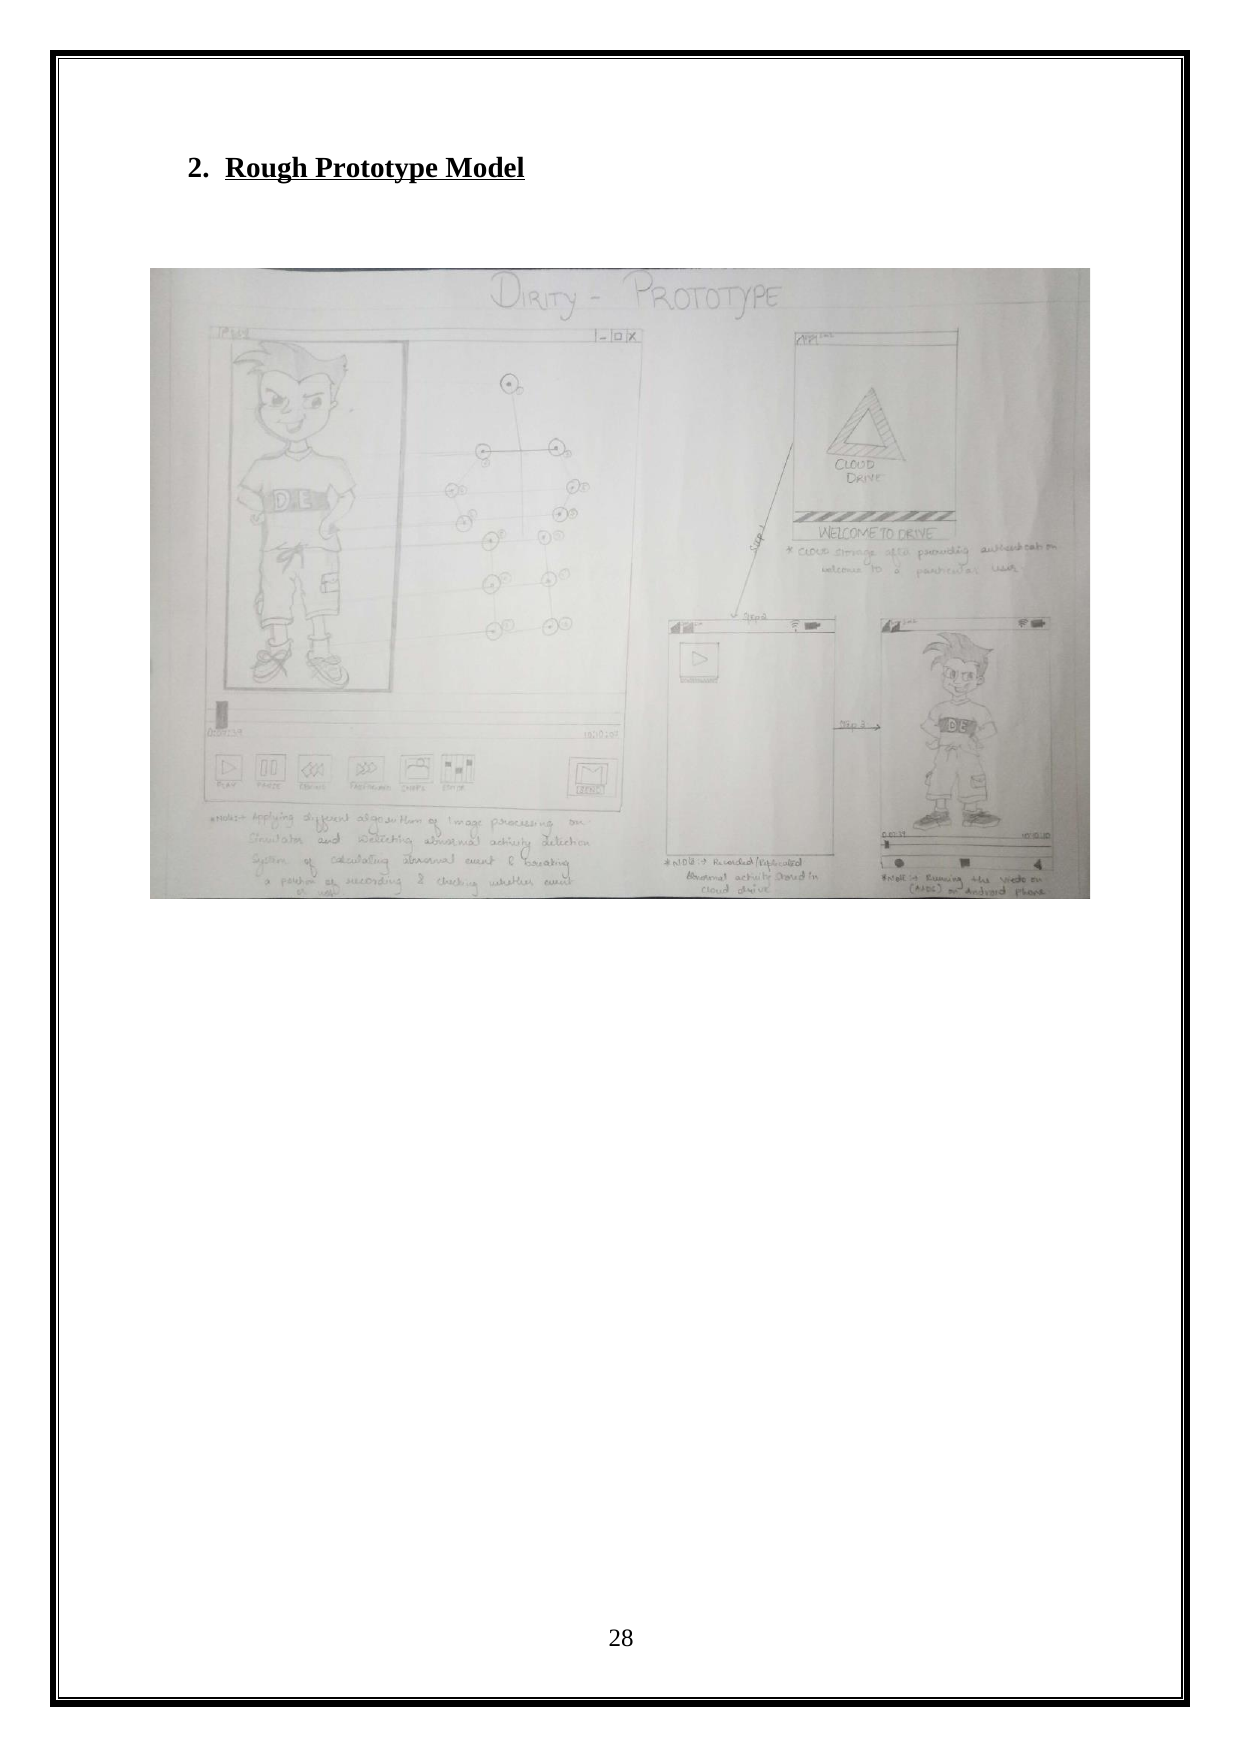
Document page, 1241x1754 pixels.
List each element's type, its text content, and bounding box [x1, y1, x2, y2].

text 28 [150, 1623, 1092, 1652]
picture [150, 268, 1091, 899]
list Rough Prototype Model [187, 150, 1090, 183]
